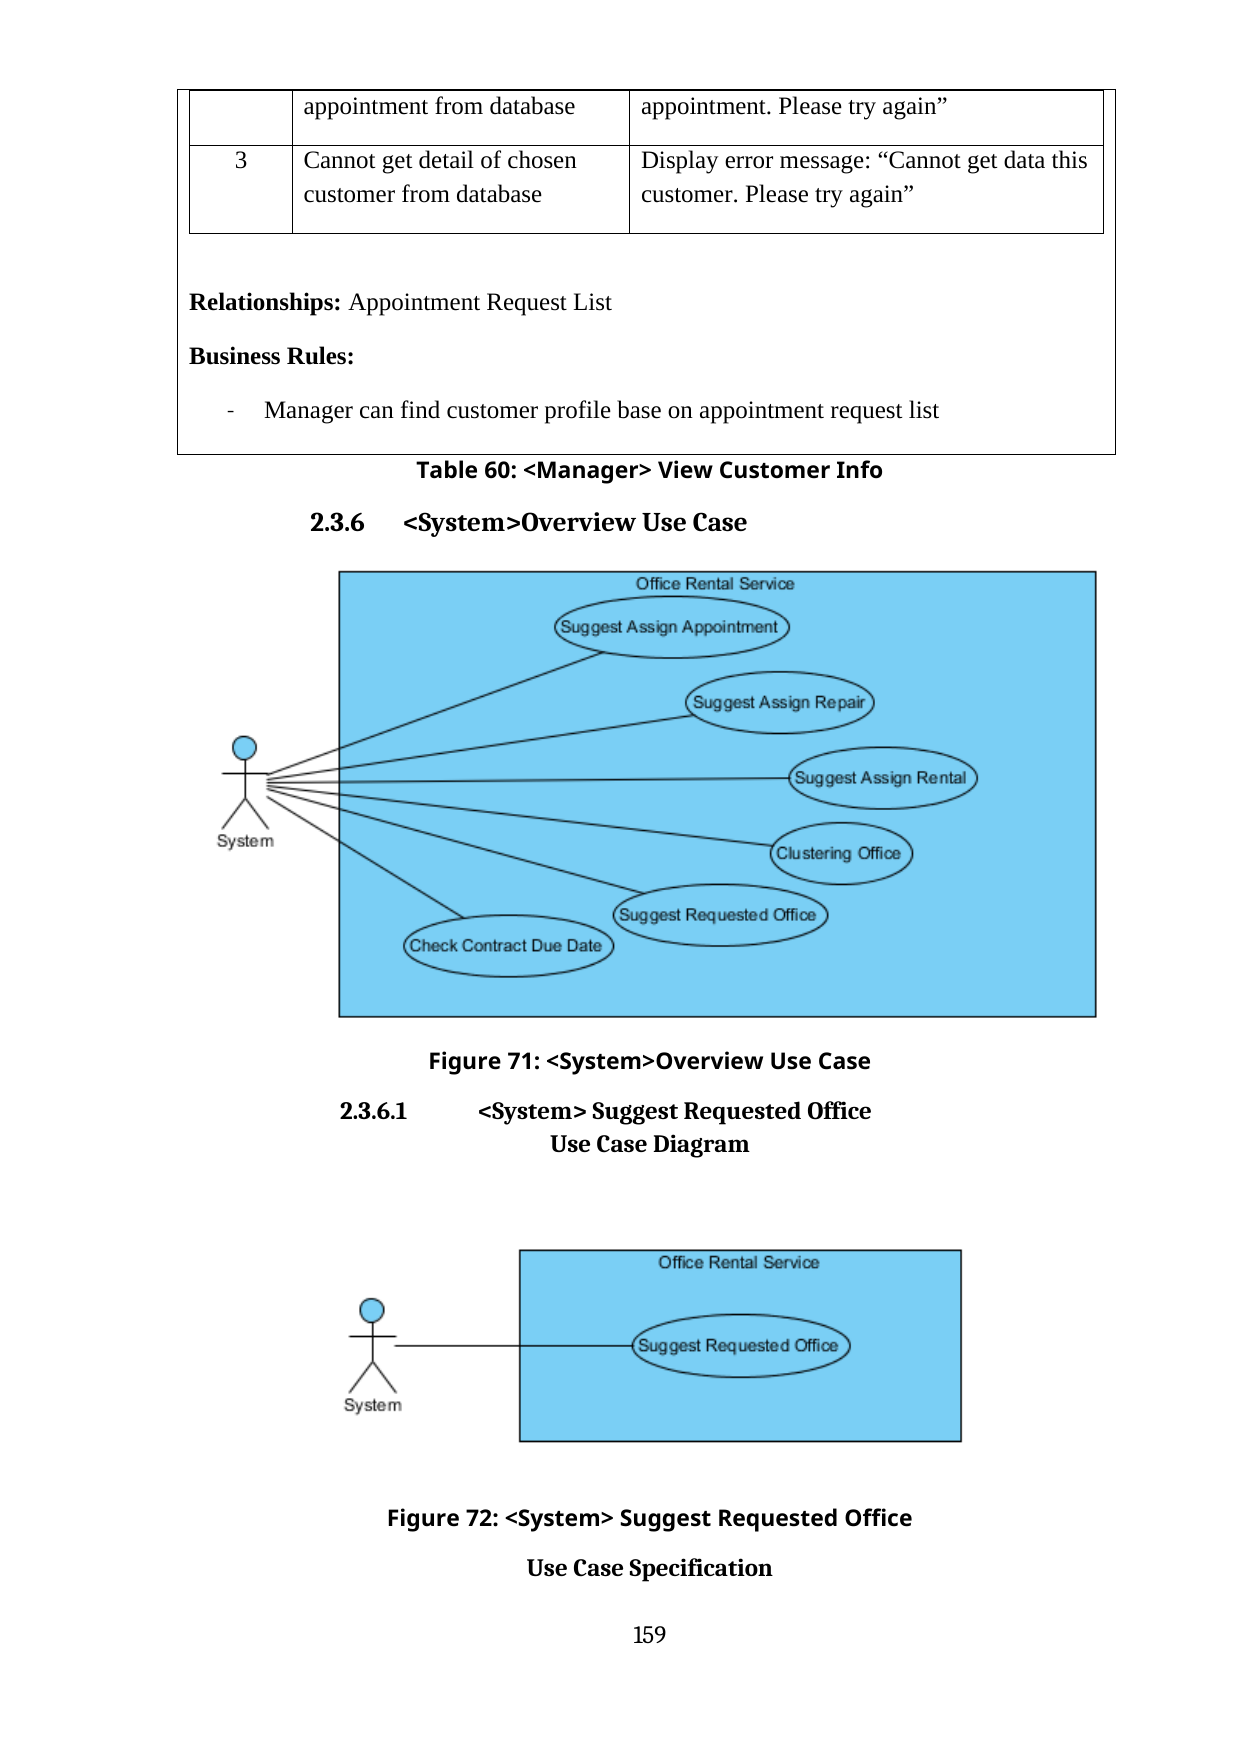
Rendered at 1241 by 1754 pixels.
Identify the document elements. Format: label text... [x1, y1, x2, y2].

subtitle <System>Overview Use Case [310, 507, 1122, 538]
text Figure 71: <System>Overview Use Case [177, 1045, 1122, 1076]
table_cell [178, 90, 1115, 453]
text Use Case Diagram [177, 1130, 1122, 1159]
text Figure 72: <System> Suggest Requested Office [177, 1501, 1122, 1533]
picture [177, 542, 1123, 1041]
text Use Case Specification [177, 1553, 1122, 1582]
picture [269, 1184, 1031, 1477]
subtitle <System> Suggest Requested Office [340, 1097, 1122, 1126]
